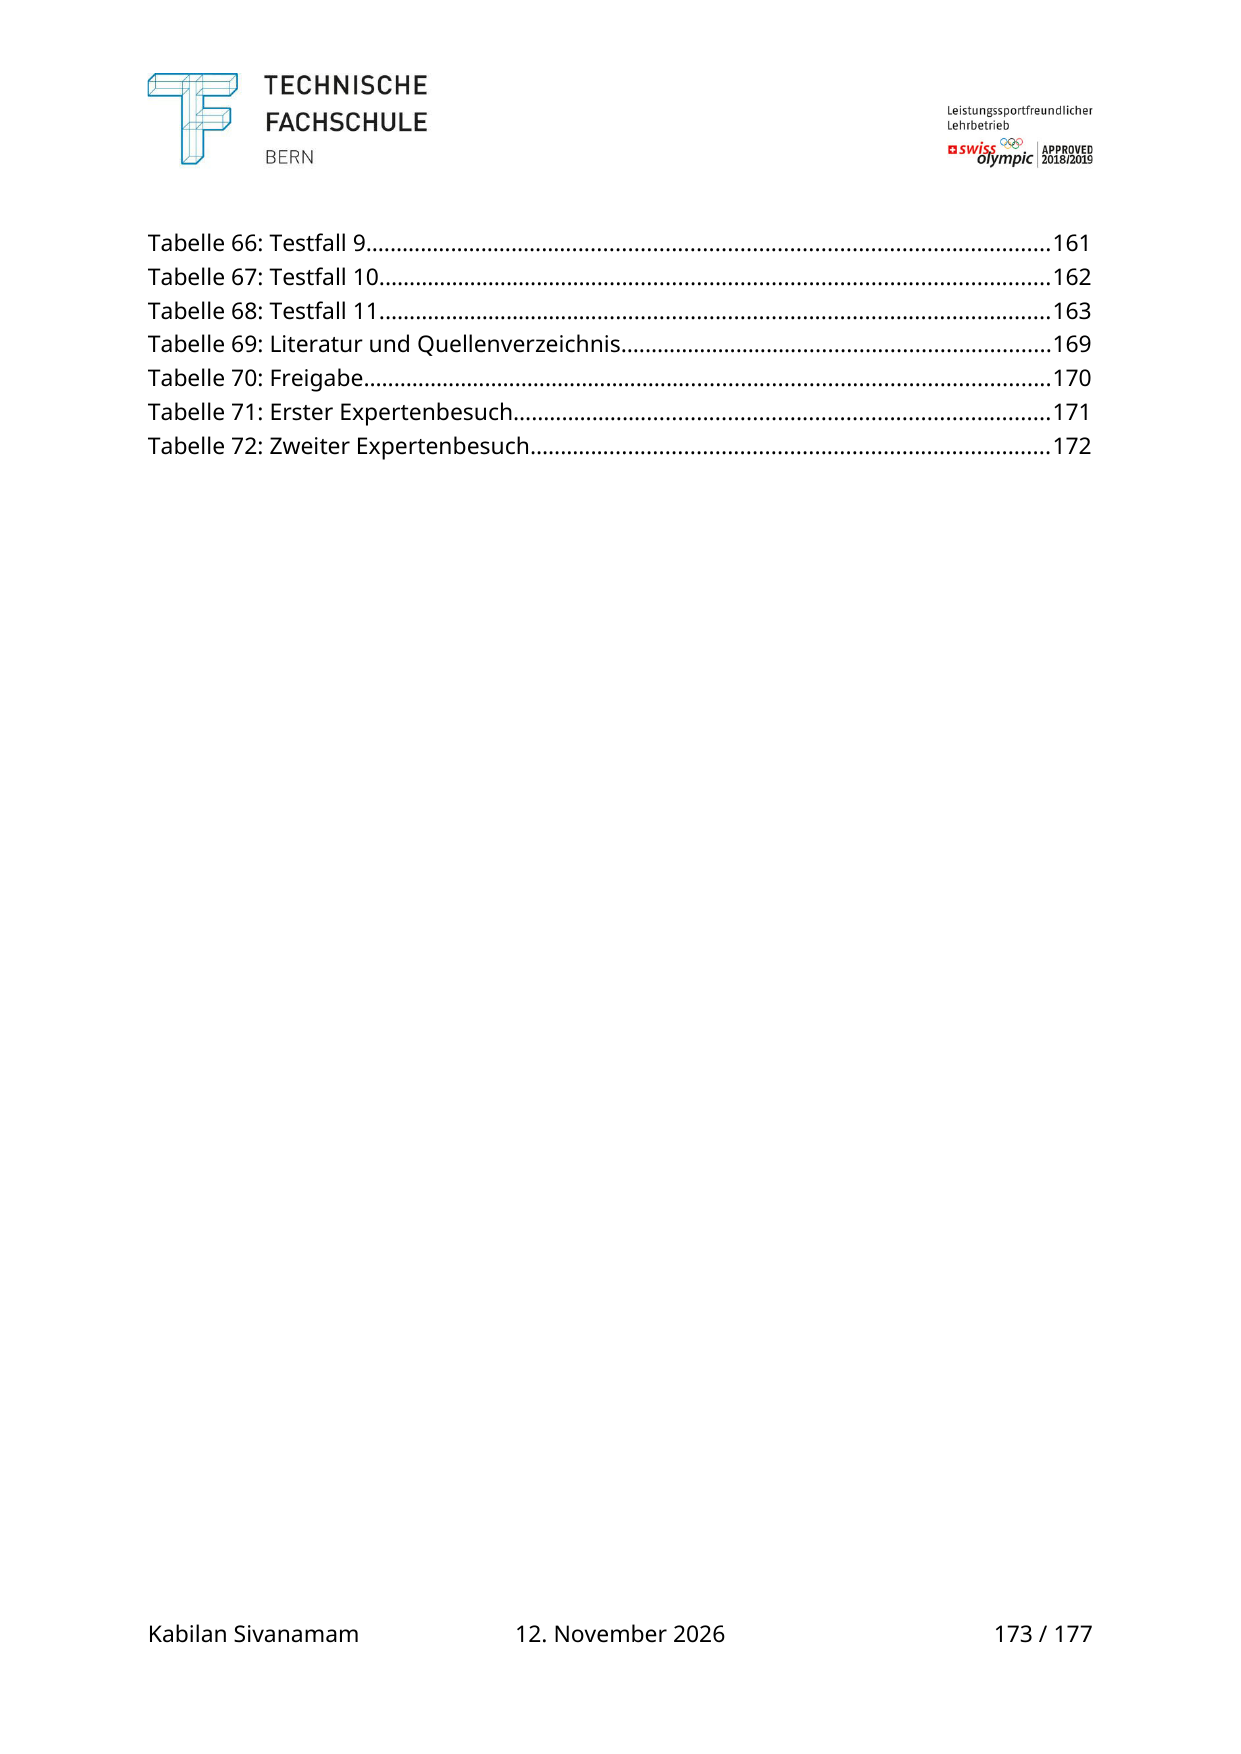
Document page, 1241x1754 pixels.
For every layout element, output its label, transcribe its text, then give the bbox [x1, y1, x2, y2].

text Tabelle 70: Freigabe 170 [148, 362, 1093, 393]
text Tabelle 67: Testfall 10 162 [148, 261, 1093, 292]
text Tabelle 68: Testfall 11 163 [148, 294, 1093, 326]
text Tabelle 69: Literatur und Quellenverzeichnis 169 [148, 328, 1093, 359]
picture [147, 73, 1093, 196]
text Tabelle 71: Erster Expertenbesuch 171 [148, 396, 1093, 427]
text Tabelle 72: Zweiter Expertenbesuch 172 [148, 429, 1093, 461]
text Tabelle 66: Testfall 9 161 [148, 227, 1093, 258]
